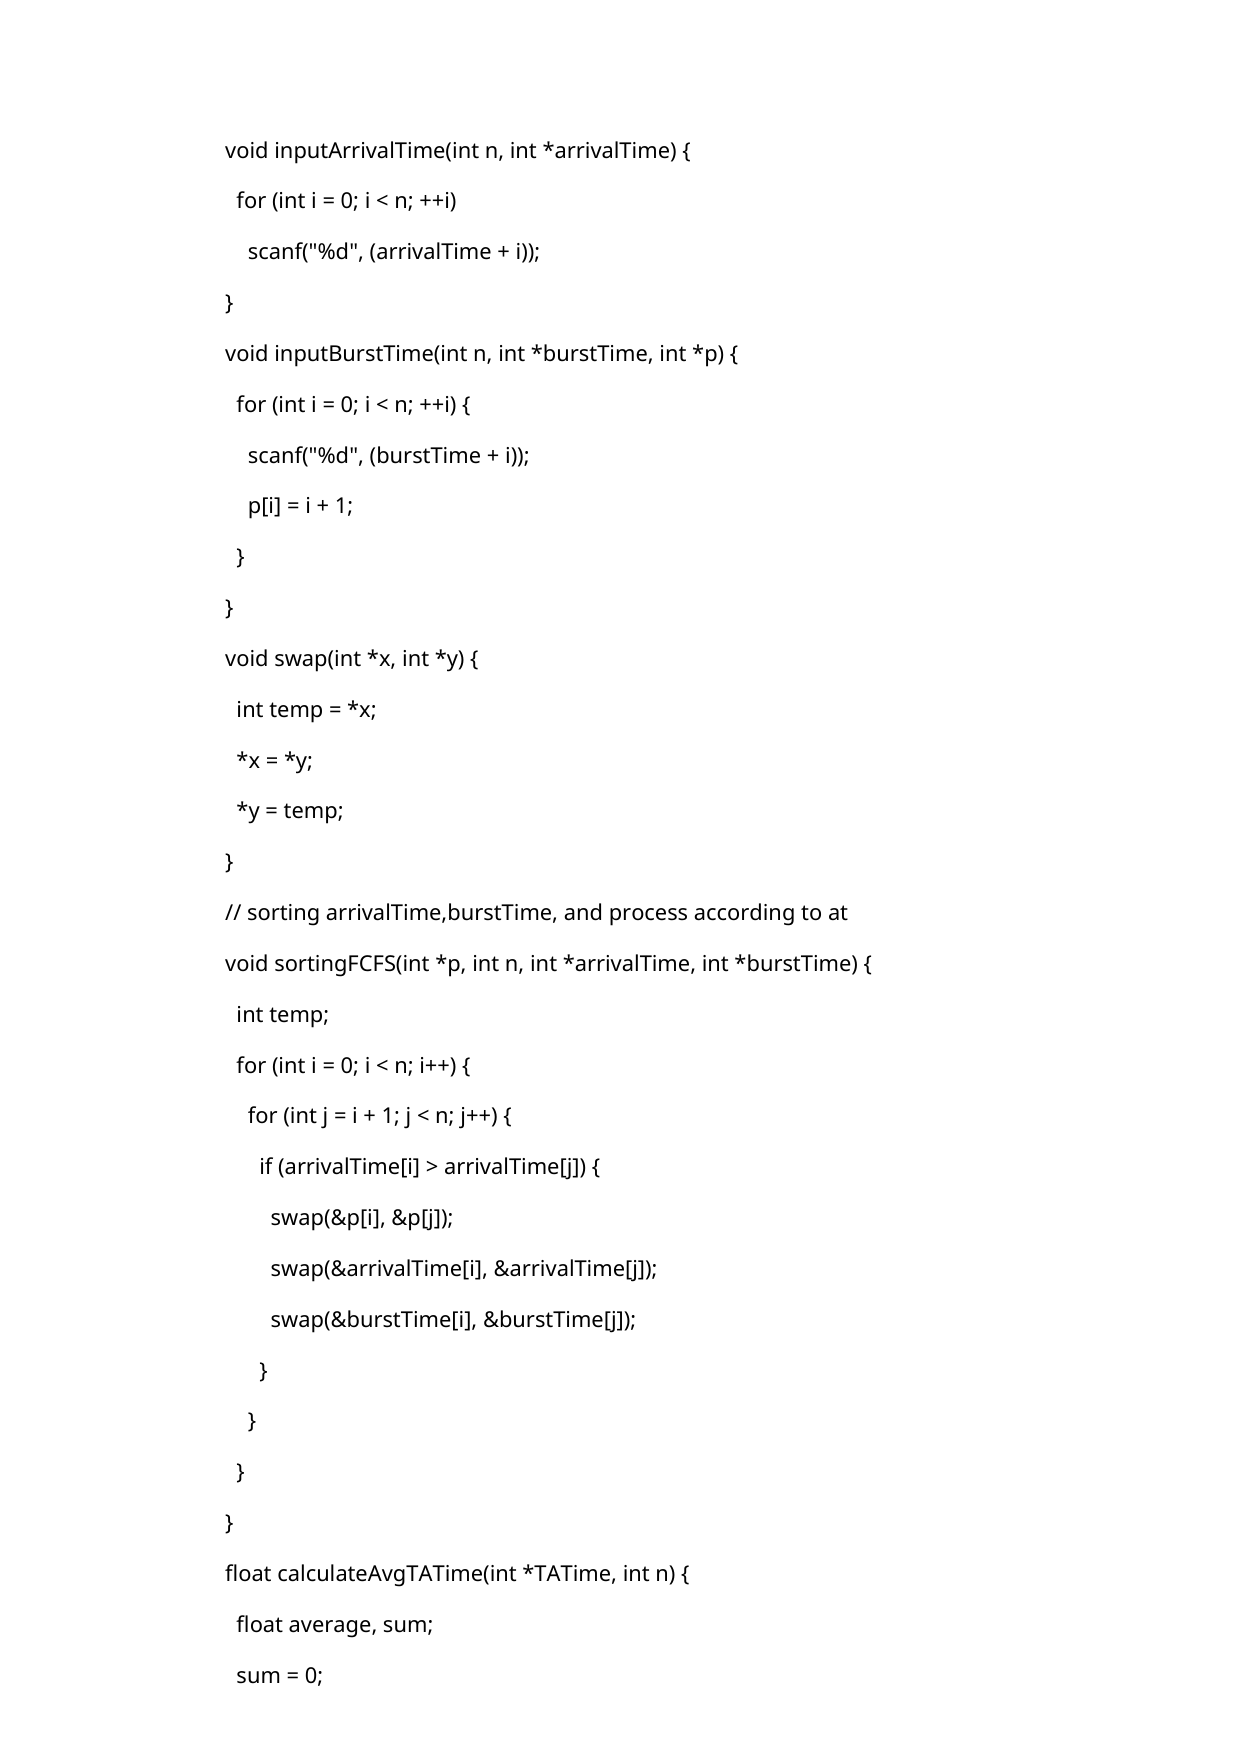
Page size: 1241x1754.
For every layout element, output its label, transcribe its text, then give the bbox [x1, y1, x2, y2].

text // sorting arrivalTime,burstTime, and process according to at [225, 897, 1090, 927]
text swap(&p[i], &p[j]); [225, 1202, 1090, 1232]
text } [225, 1354, 1090, 1384]
text void inputArrivalTime(int n, int *arrivalTime) { [225, 134, 1090, 164]
text swap(&arrivalTime[i], &arrivalTime[j]); [225, 1253, 1090, 1283]
text float average, sum; [225, 1609, 1090, 1638]
text for (int j = i + 1; j < n; j++) { [225, 1100, 1090, 1130]
text } [225, 287, 1090, 317]
text int temp; [225, 999, 1090, 1028]
text } [225, 846, 1090, 876]
text float calculateAvgTATime(int *TATime, int n) { [225, 1558, 1090, 1588]
text sum = 0; [225, 1659, 1090, 1689]
text } [225, 1456, 1090, 1486]
text void swap(int *x, int *y) { [225, 643, 1090, 673]
text swap(&burstTime[i], &burstTime[j]); [225, 1304, 1090, 1333]
text for (int i = 0; i < n; ++i) [225, 185, 1090, 215]
text int temp = *x; [225, 694, 1090, 723]
text p[i] = i + 1; [225, 490, 1090, 520]
text } [225, 1405, 1090, 1435]
text *x = *y; [225, 744, 1090, 774]
text for (int i = 0; i < n; ++i) { [225, 389, 1090, 418]
text scanf("%d", (burstTime + i)); [225, 439, 1090, 469]
text void sortingFCFS(int *p, int n, int *arrivalTime, int *burstTime) { [225, 948, 1090, 978]
text *y = temp; [225, 795, 1090, 825]
text for (int i = 0; i < n; i++) { [225, 1049, 1090, 1079]
text if (arrivalTime[i] > arrivalTime[j]) { [225, 1151, 1090, 1181]
text } [225, 1507, 1090, 1537]
text } [225, 592, 1090, 622]
text void inputBurstTime(int n, int *burstTime, int *p) { [225, 338, 1090, 368]
text } [225, 541, 1090, 571]
text scanf("%d", (arrivalTime + i)); [225, 236, 1090, 266]
